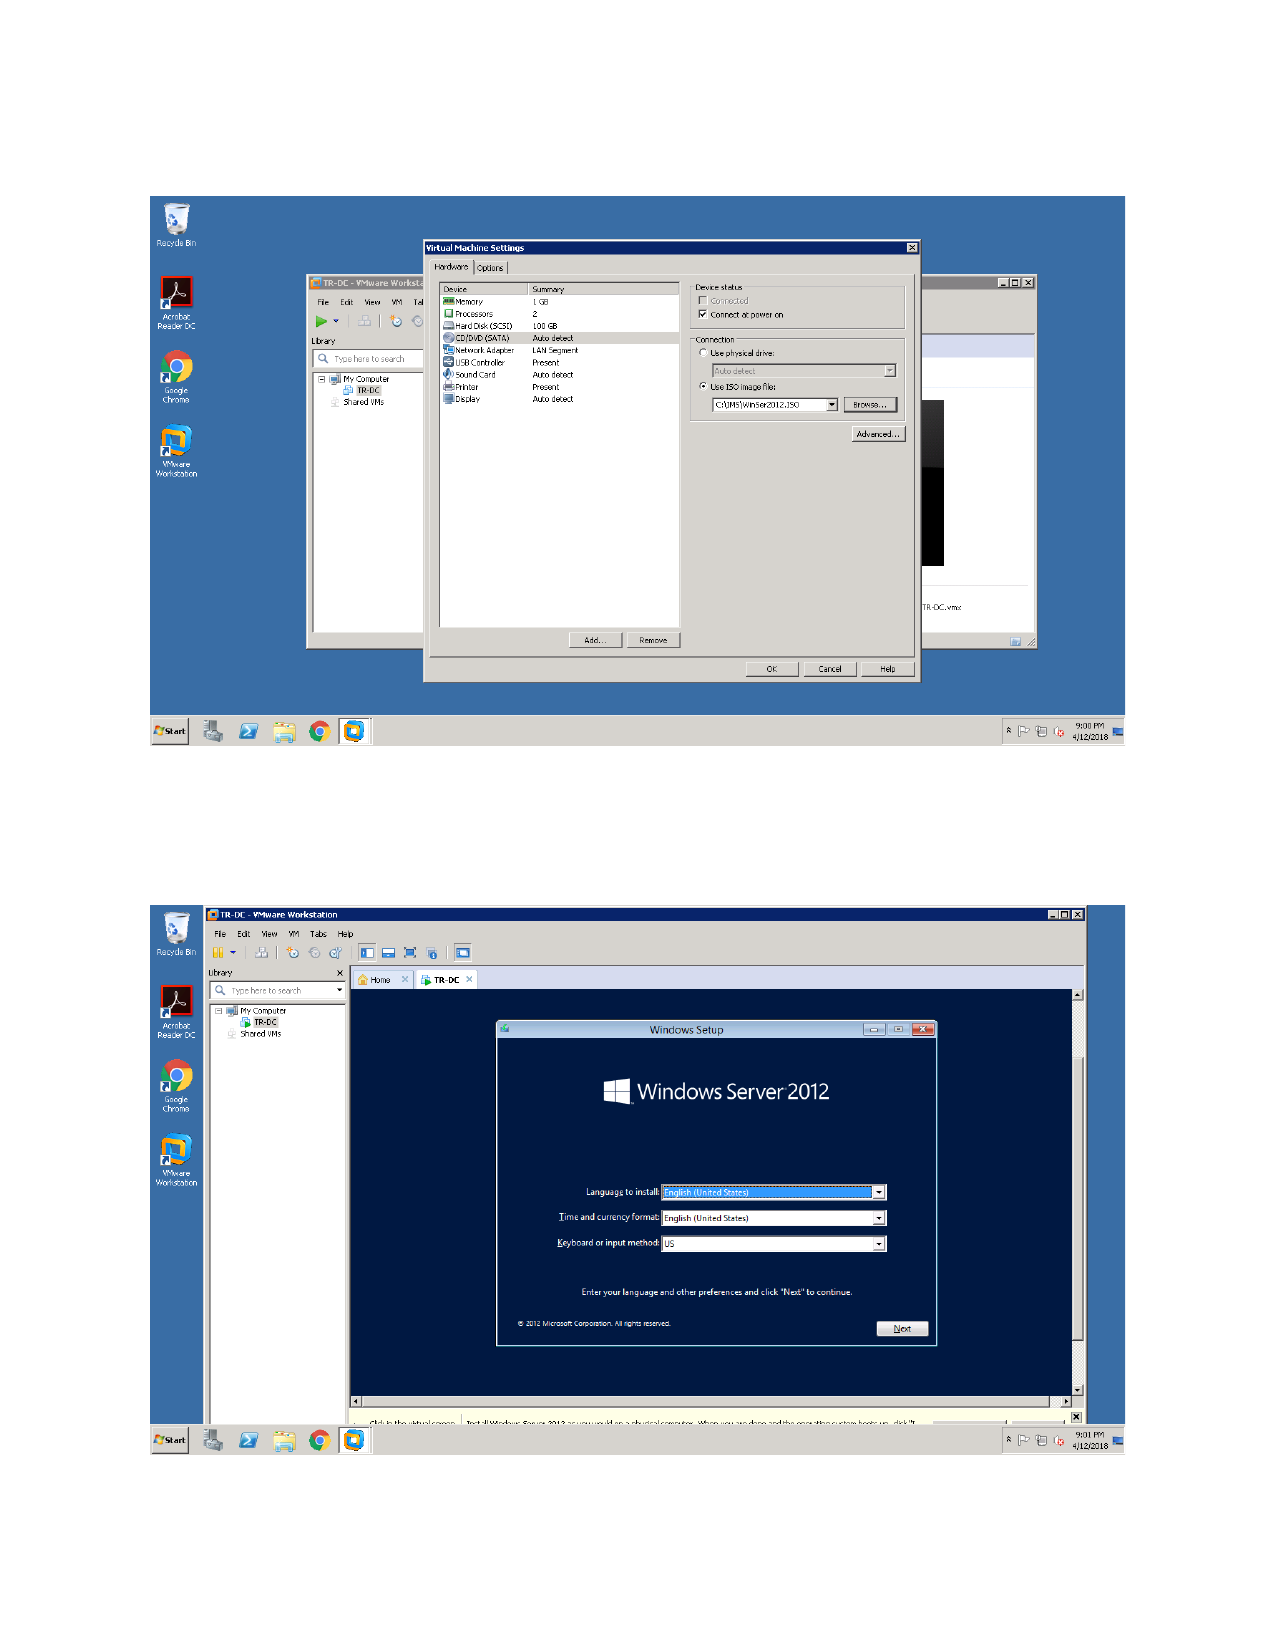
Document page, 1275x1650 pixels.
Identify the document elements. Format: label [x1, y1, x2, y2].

picture [150, 196, 1125, 746]
picture [150, 905, 1125, 1455]
